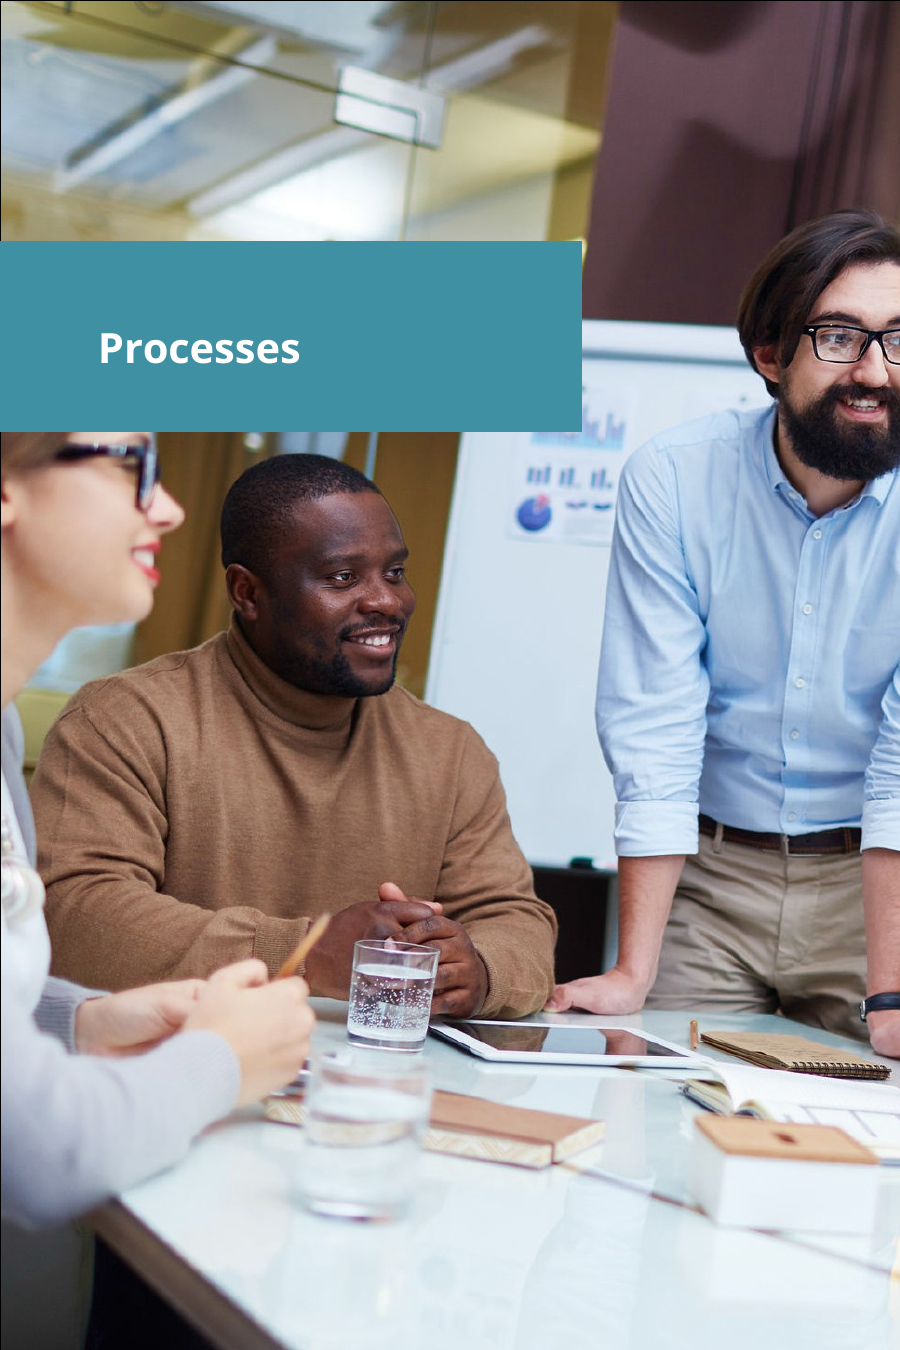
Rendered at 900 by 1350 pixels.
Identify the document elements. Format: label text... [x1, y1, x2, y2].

picture [1, 1, 900, 1350]
subtitle Processes [98, 319, 777, 376]
